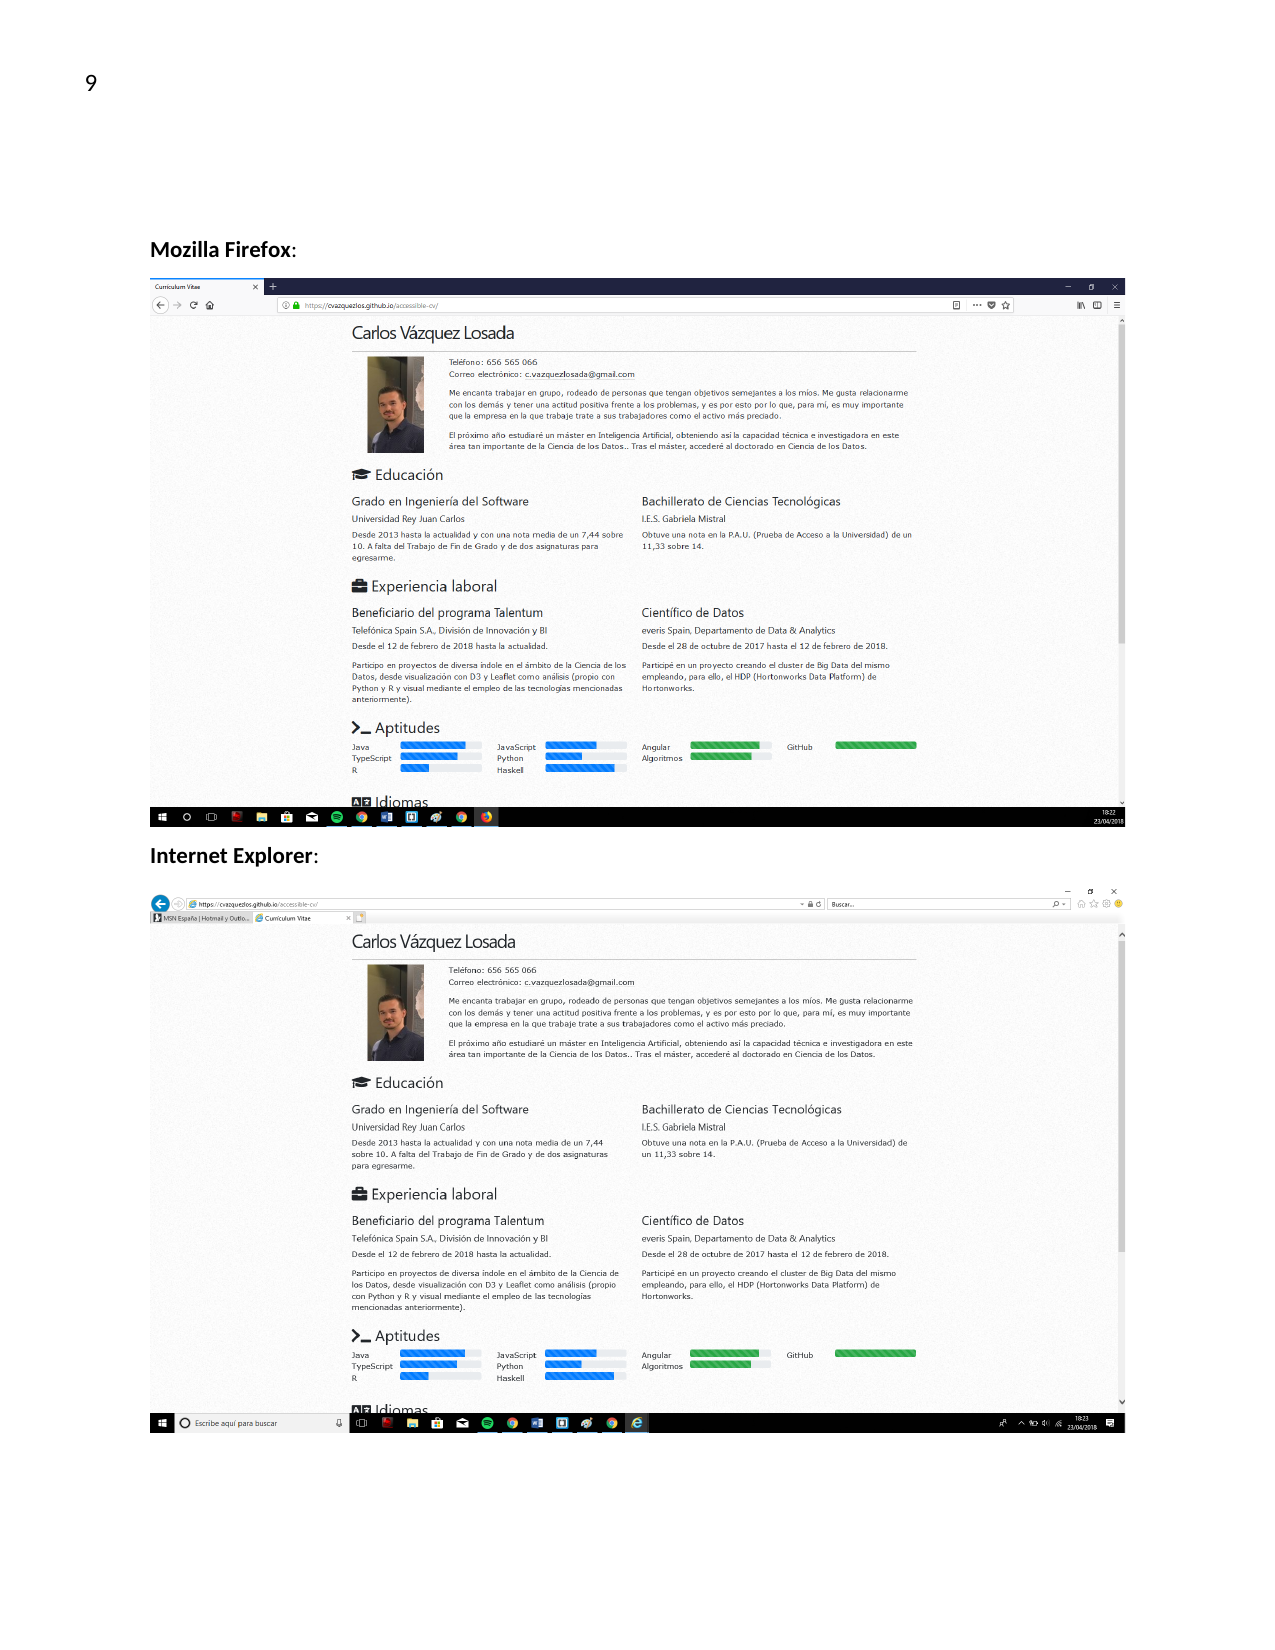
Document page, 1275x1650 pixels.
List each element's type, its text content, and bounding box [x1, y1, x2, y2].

text Mozilla Firefox: [150, 235, 1125, 263]
text Internet Explorer: [150, 841, 1125, 869]
picture [150, 278, 1125, 827]
picture [150, 884, 1125, 1433]
